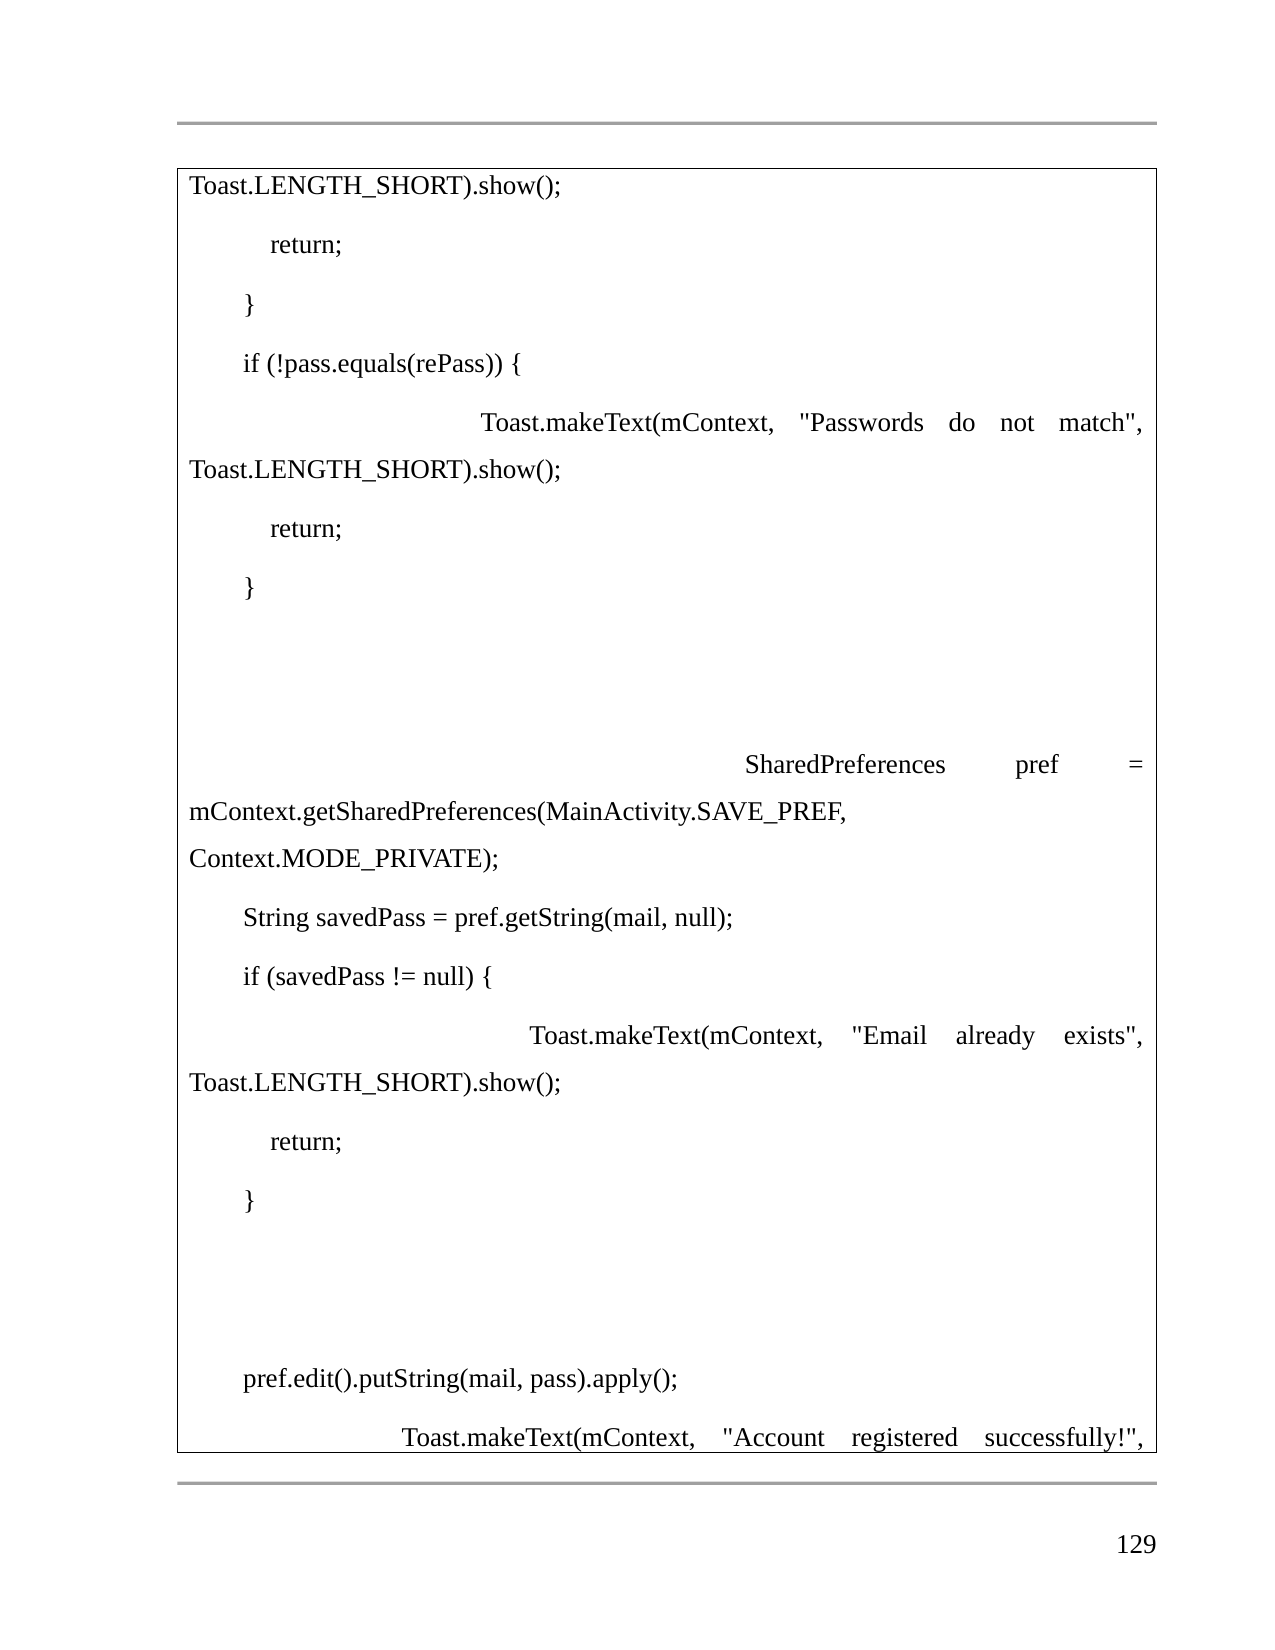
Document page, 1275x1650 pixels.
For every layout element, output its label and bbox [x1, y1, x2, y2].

table_header [178, 169, 1156, 1452]
